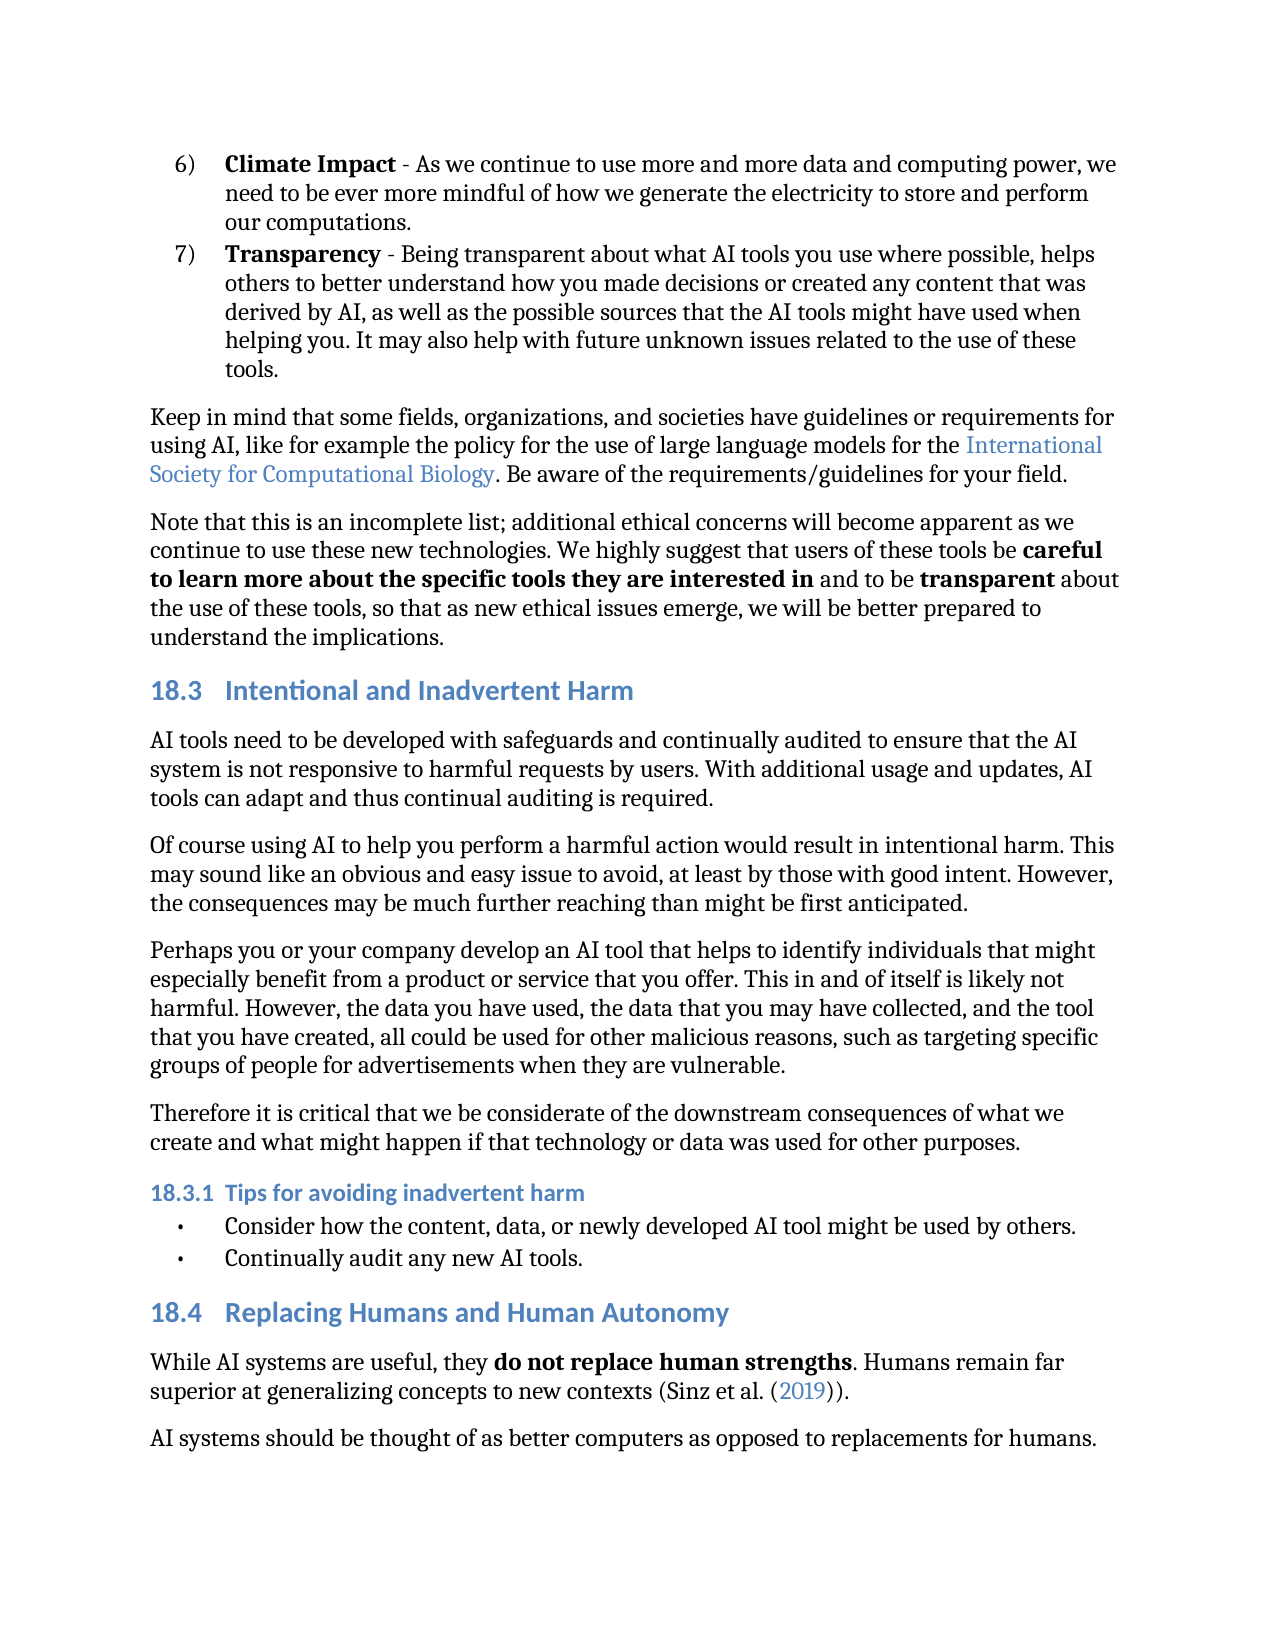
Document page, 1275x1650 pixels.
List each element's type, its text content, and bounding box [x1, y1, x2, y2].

list Consider how the content, data, or newly developed AI tool might be used by others. [175, 1212, 1125, 1240]
list Climate Impact - As we continue to use more and more data and computing power, we need to be ever more mindful of how we generate the electricity to store and perform our computations. [175, 150, 1125, 236]
text Keep in mind that some fields, organizations, and societies have guidelines or requirements for using AI, like for example the policy for the use of large language models for the International Society for Computational Biology. Be aware of the requirements/guidelines for your field. [150, 402, 1125, 489]
list Continually audit any new AI tools. [175, 1244, 1125, 1273]
subtitle 18.3 Intentional and Inadvertent Harm [150, 672, 1125, 708]
text Of course using AI to help you perform a harmful action would result in intentional harm. This may sound like an obvious and easy issue to avoid, at least by those with good intent. However, the consequences may be much further reaching than might be first anticipated. [150, 831, 1125, 918]
text Note that this is an incomplete list; additional ethical concerns will become apparent as we continue to use these new technologies. We highly suggest that users of these tools be careful to learn more about the specific tools they are interested in and to be transparent about the use of these tools, so that as new ethical issues emerge, we will be better prepared to understand the implications. [150, 507, 1125, 651]
text AI tools need to be developed with safeguards and continually audited to ensure that the AI system is not responsive to harmful requests by users. With additional usage and updates, AI tools can adapt and thus continual auditing is required. [150, 726, 1125, 813]
text Therefore it is critical that we be considerate of the downstream consequences of what we create and what might happen if that technology or data was used for other purposes. [150, 1099, 1125, 1156]
text Perhaps you or your company develop an AI tool that helps to identify individuals that might especially benefit from a product or service that you offer. This in and of itself is likely not harmful. However, the data you have used, the data that you may have collected, and the tool that you have created, all could be used for other malicious reasons, such as targeting specific groups of people for advertisements when they are vulnerable. [150, 936, 1125, 1080]
subtitle 18.3.1 Tips for avoiding inadvertent harm [150, 1177, 1125, 1208]
text While AI systems are useful, they do not replace human strengths. Humans remain far superior at generalizing concepts to new contexts (Sinz et al. (2019)). [150, 1348, 1125, 1406]
text AI systems should be thought of as better computers as opposed to replacements for humans. [150, 1424, 1125, 1453]
list Transparency - Being transparent about what AI tools you use where possible, helps others to better understand how you made decisions or created any content that was derived by AI, as well as the possible sources that the AI tools might have used when helping you. It may also help with future unknown issues related to the use of these tools. [175, 240, 1125, 384]
subtitle 18.4 Replacing Humans and Human Autonomy [150, 1294, 1125, 1329]
